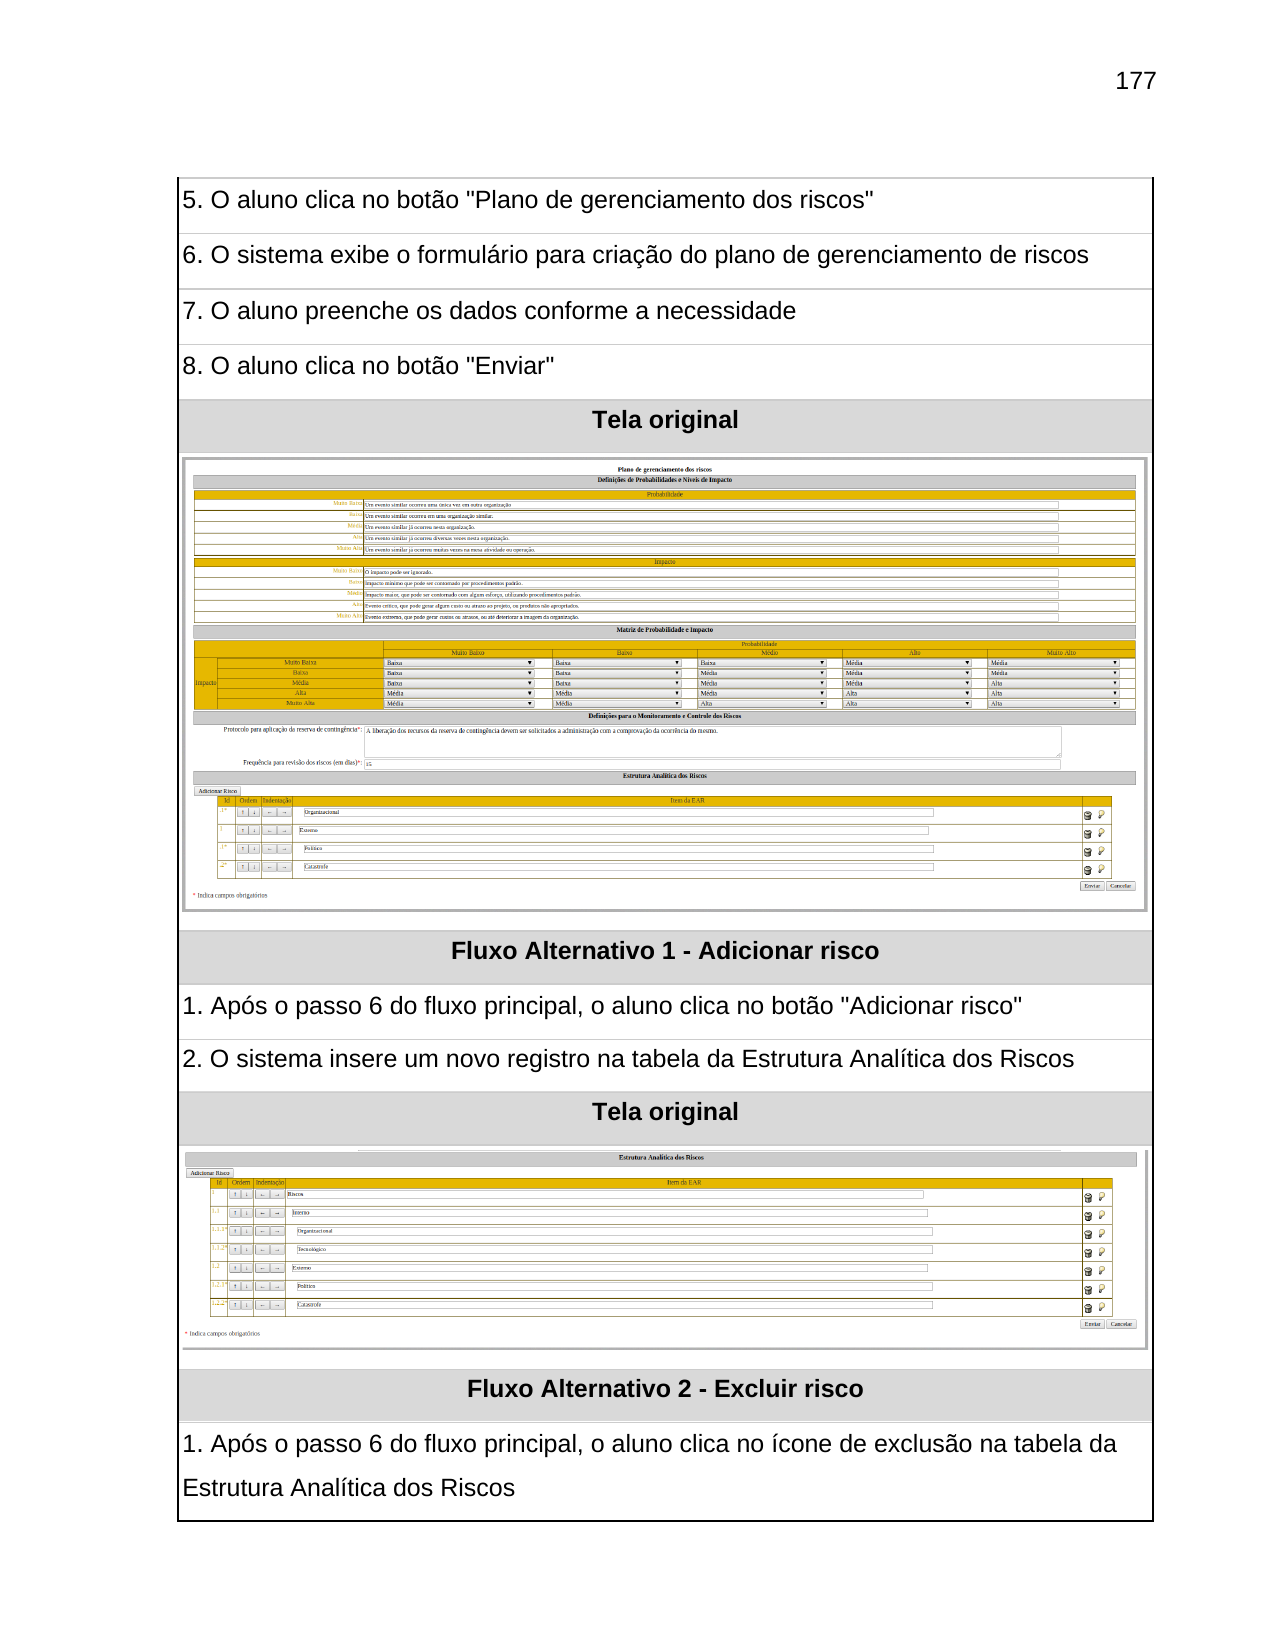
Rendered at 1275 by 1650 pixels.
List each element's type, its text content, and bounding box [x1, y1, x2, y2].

table_cell 1. Após o passo 6 do fluxo principal, o aluno clica no ícone de exclusão na tabela da Estrutura Analítica dos Riscos [179, 1423, 1152, 1520]
table_cell 5. O aluno clica no botão "Plano de gerenciamento dos riscos" [179, 179, 1152, 233]
table_cell 2. O sistema insere um novo registro na tabela da Estrutura Analítica dos Riscos [179, 1040, 1152, 1091]
table_cell Tela original [179, 401, 1152, 452]
picture [182, 1150, 1149, 1350]
table_cell Fluxo Alternativo 2 - Excluir risco [179, 1370, 1152, 1421]
table_cell [179, 453, 1152, 930]
table_cell 7. O aluno preenche os dados conforme a necessidade [179, 290, 1152, 343]
table_cell 1. Após o passo 6 do fluxo principal, o aluno clica no botão "Adicionar risco" [179, 985, 1152, 1038]
table_cell 8. O aluno clica no botão "Enviar" [179, 345, 1152, 399]
table_cell [179, 1146, 1152, 1368]
table_cell Tela original [179, 1093, 1152, 1144]
table_cell Fluxo Alternativo 1 - Adicionar risco [179, 932, 1152, 983]
table_cell 6. O sistema exibe o formulário para criação do plano de gerenciamento de riscos [179, 234, 1152, 288]
picture [182, 457, 1148, 912]
